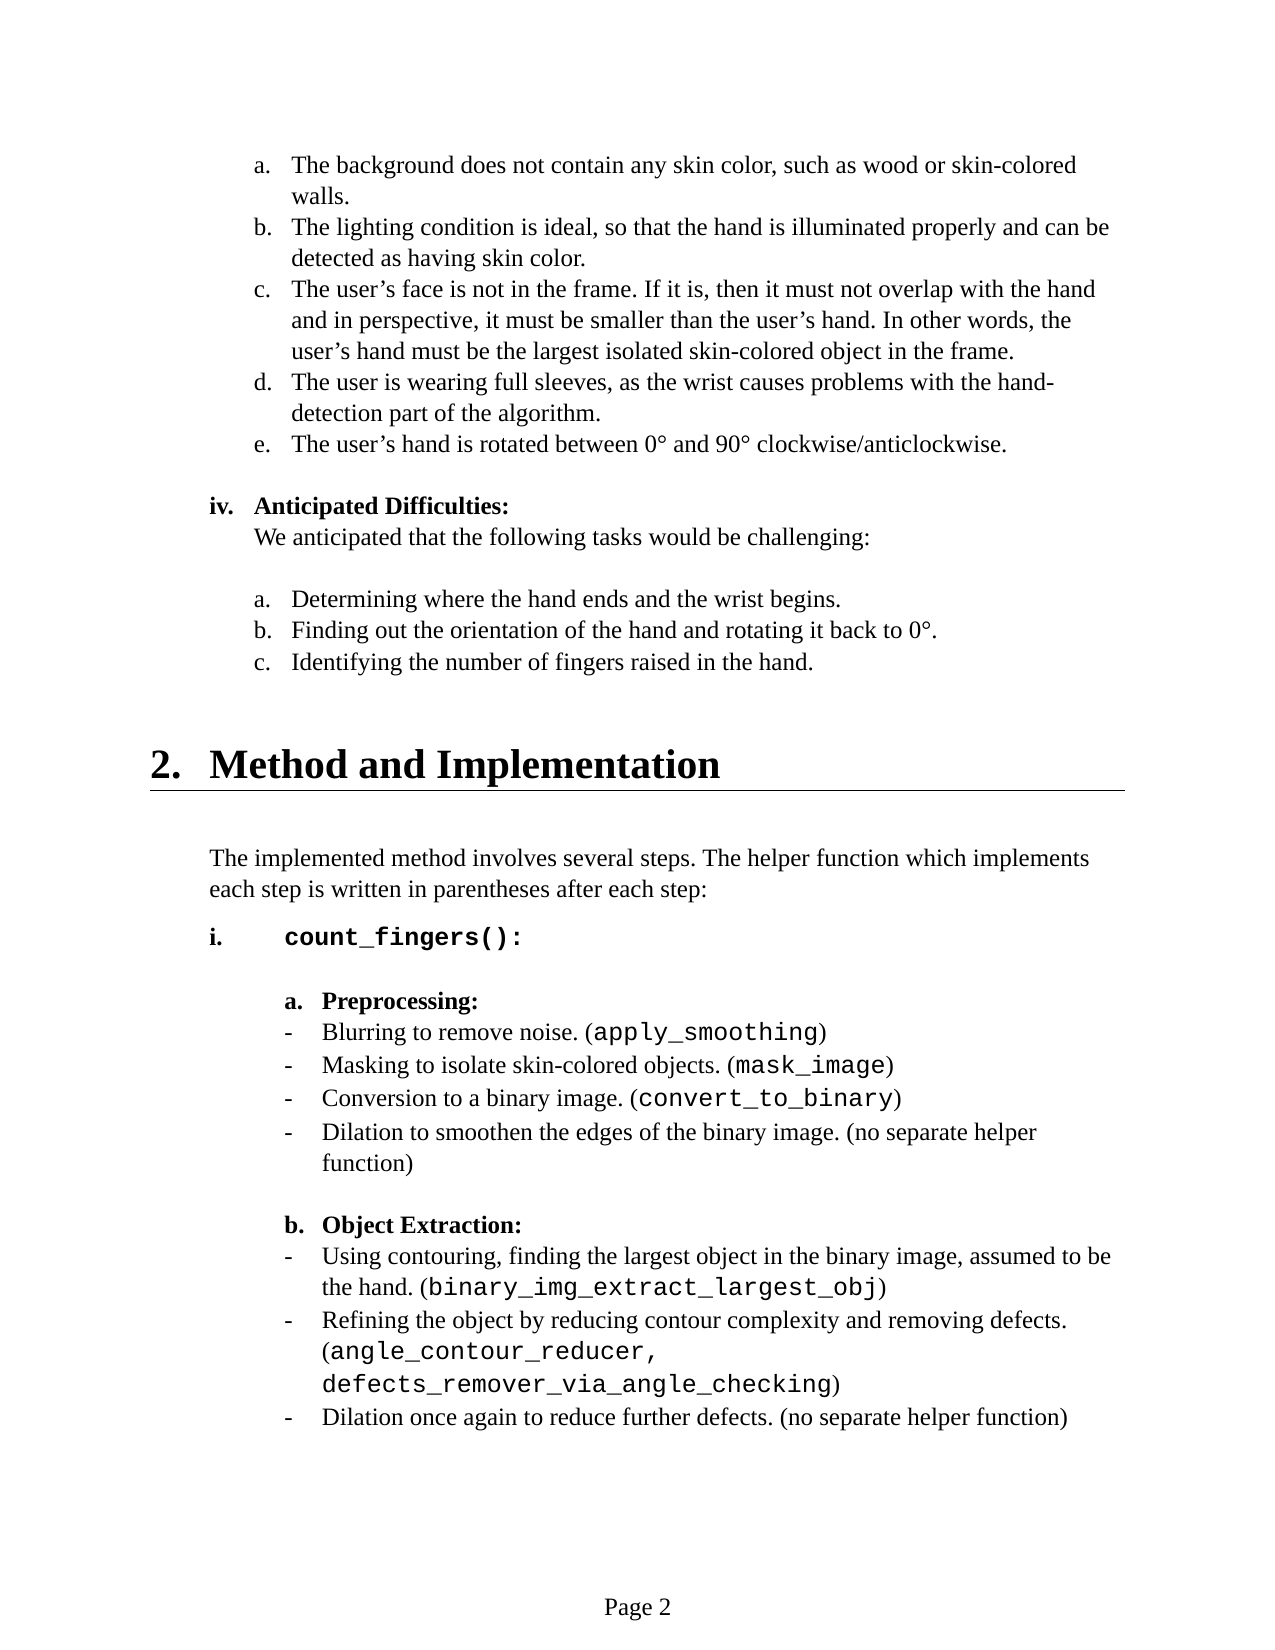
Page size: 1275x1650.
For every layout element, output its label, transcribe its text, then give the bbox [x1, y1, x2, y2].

list The user is wearing full sleeves, as the wrist causes problems with the hand-detection part of the algorithm. [253, 367, 1125, 427]
list Dilation to smoothen the edges of the binary image. (no separate helper function) [284, 1117, 1125, 1176]
list Identifying the number of fingers raised in the hand. [253, 647, 1125, 675]
list Determining where the hand ends and the wrist begins. [253, 584, 1125, 613]
list Preprocessing: [284, 986, 1125, 1014]
list Refining the object by reducing contour complexity and removing defects. (angle_contour_reducer, defects_remover_via_angle_checking) [284, 1305, 1125, 1400]
text The implemented method involves several steps. The helper function which implements each step is written in parentheses after each step: [209, 843, 1125, 903]
list The user’s hand is rotated between 0° and 90° clockwise/anticlockwise. [253, 429, 1125, 458]
list Finding out the orientation of the hand and rotating it back to 0°. [253, 616, 1125, 644]
list Dilation once again to reduce further defects. (no separate helper function) [284, 1402, 1125, 1431]
list Method and Implementation [150, 740, 1125, 790]
list Conversion to a binary image. (convert_to_binary) [284, 1083, 1125, 1114]
list The background does not contain any skin color, such as wood or skin-colored walls. [253, 150, 1125, 210]
list Anticipated Difficulties: [209, 491, 1125, 520]
list The lighting condition is ideal, so that the hand is illuminated properly and can be detected as having skin color. [253, 212, 1125, 272]
list Blurring to remove noise. (apply_smoothing) [284, 1017, 1125, 1048]
list Using contouring, finding the largest object in the binary image, assumed to be the hand. (binary_img_extract_largest_obj) [284, 1241, 1125, 1303]
list Masking to isolate skin-colored objects. (mask_image) [284, 1050, 1125, 1081]
list Object Extraction: [284, 1210, 1125, 1238]
list count_fingers(): [209, 922, 1125, 952]
list We anticipated that the following tasks would be challenging: [253, 522, 1125, 551]
list The user’s face is not in the frame. If it is, then it must not overlap with the hand and in perspective, it must be smaller than the user’s hand. In other words, the user’s hand must be the largest isolated skin-colored object in the frame. [253, 274, 1125, 365]
